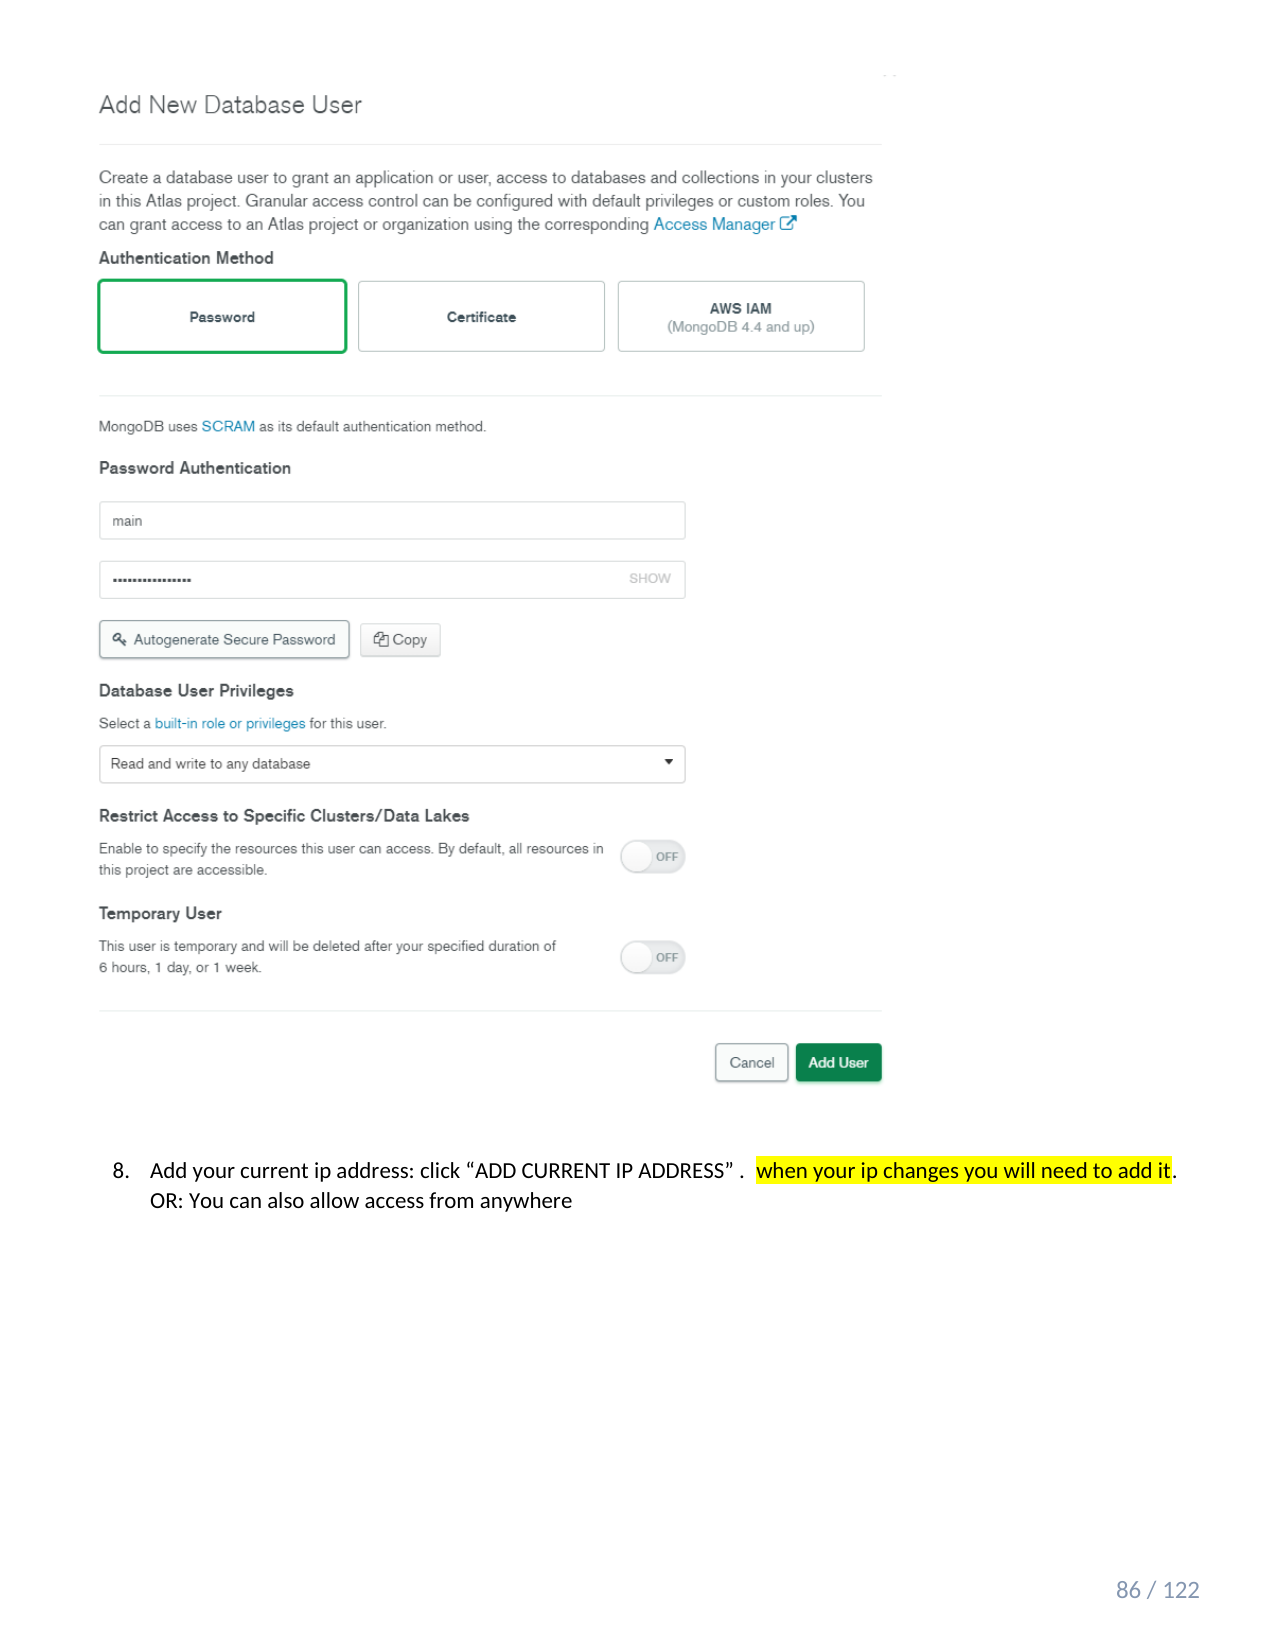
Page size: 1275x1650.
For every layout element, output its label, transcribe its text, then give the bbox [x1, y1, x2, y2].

list Add your current ip address: click “ADD CURRENT IP ADDRESS” . when your ip changes you will need to add it. OR: You can also allow access from anywhere [112, 1156, 1200, 1214]
picture [75, 75, 903, 1091]
